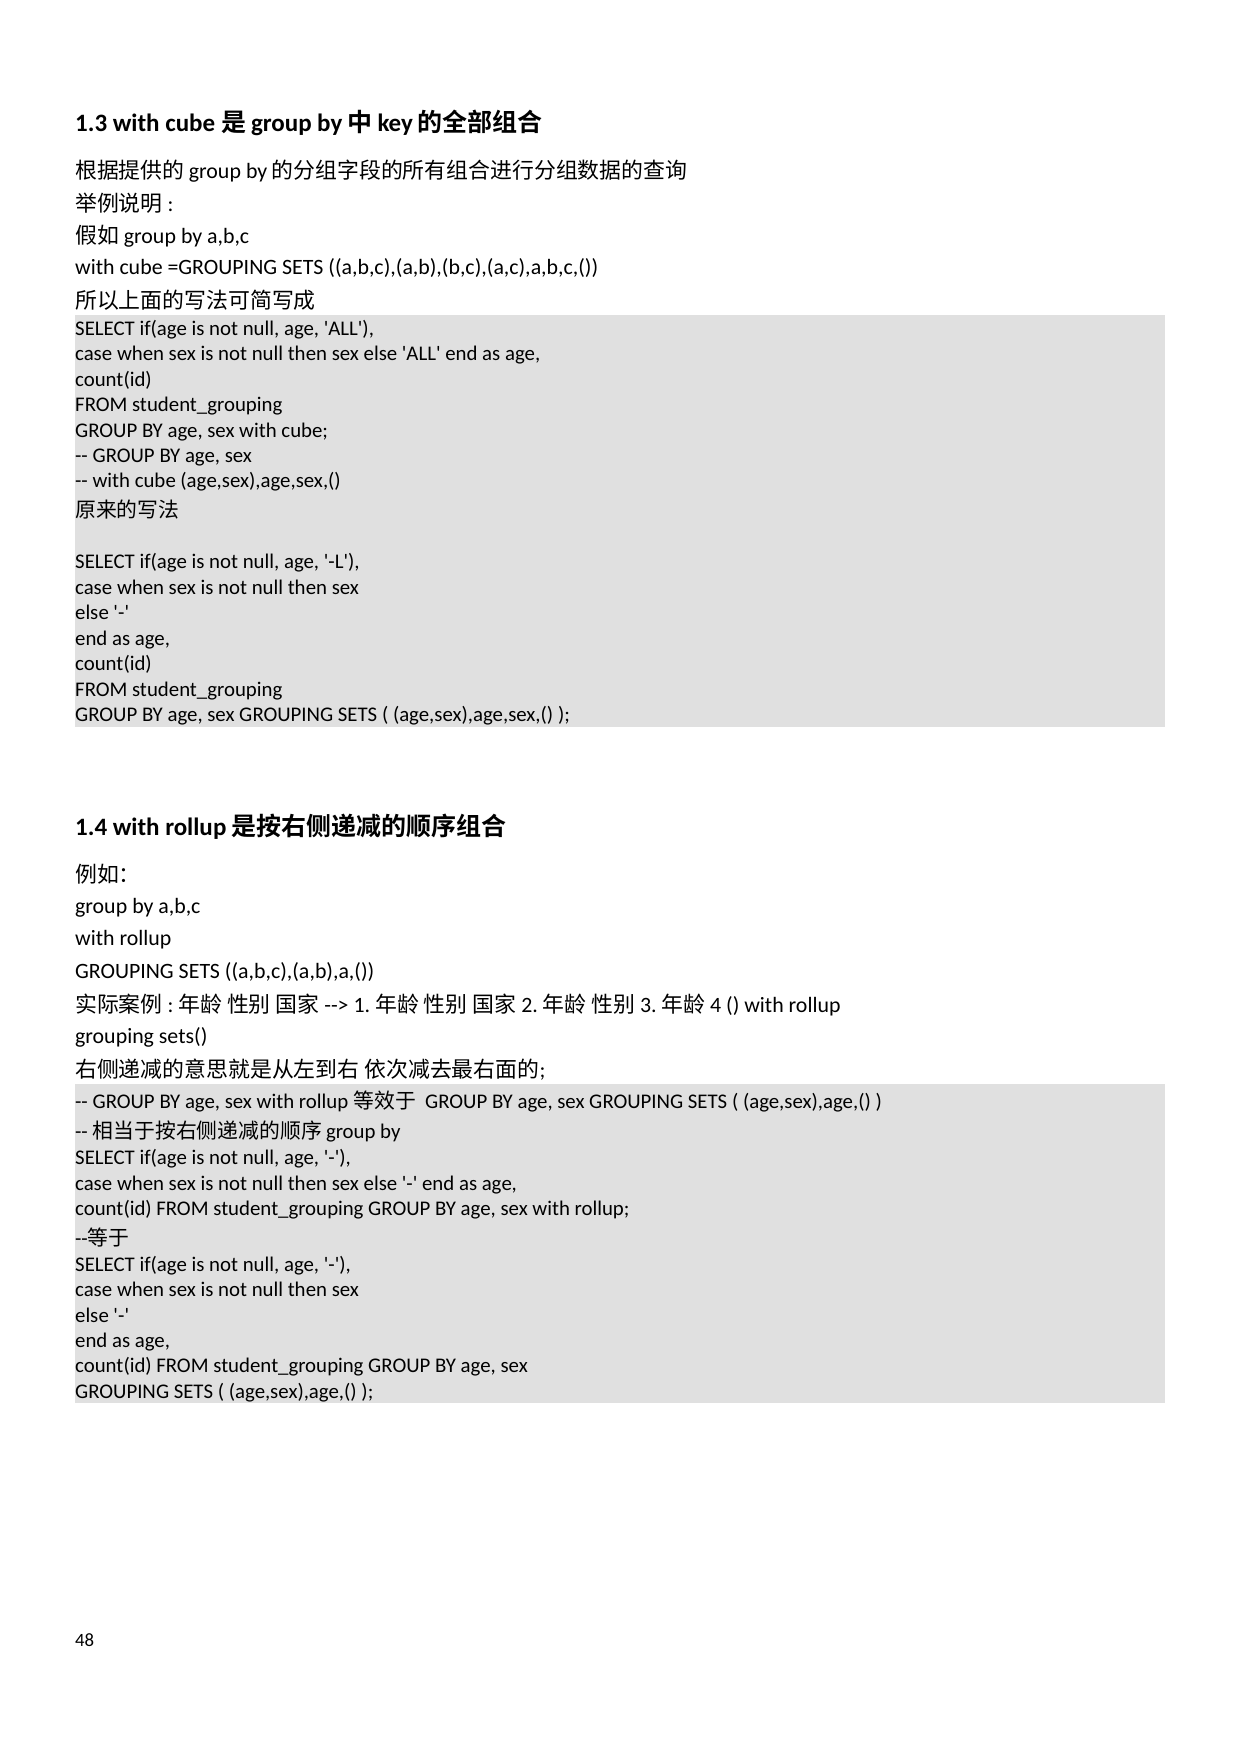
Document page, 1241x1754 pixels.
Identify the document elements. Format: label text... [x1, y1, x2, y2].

text 根据提供的group by的分组字段的所有组合进行分组数据的查询 [75, 153, 1165, 185]
text else '-' [75, 1302, 1165, 1327]
subtitle 1.4 with rollup是按右侧递减的顺序组合 [75, 792, 1165, 857]
text count(id) FROM student_grouping GROUP BY age, sex with rollup; [75, 1195, 1165, 1221]
text else '-' [75, 599, 1165, 625]
text case when sex is not null then sex [75, 1276, 1165, 1302]
text with cube =GROUPING SETS ((a,b,c),(a,b),(b,c),(a,c),a,b,c,()) [75, 250, 1165, 283]
text GROUPING SETS ( (age,sex),age,() ); [75, 1378, 1165, 1403]
text 原来的写法 [75, 493, 1165, 523]
text FROM student_grouping [75, 391, 1165, 417]
text SELECT if(age is not null, age, 'ALL'), [75, 315, 1165, 341]
subtitle 1.3 with cube 是group by中key的全部组合 [75, 88, 1165, 153]
text GROUPING SETS ((a,b,c),(a,b),a,()) [75, 954, 1165, 987]
text count(id) [75, 366, 1165, 391]
text count(id) FROM student_grouping GROUP BY age, sex [75, 1353, 1165, 1378]
text -- GROUP BY age, sex [75, 442, 1165, 468]
text SELECT if(age is not null, age, '-'), [75, 1144, 1165, 1170]
text 右侧递减的意思就是从左到右 依次减去最右面的; [75, 1052, 1165, 1084]
text 举例说明 : [75, 185, 1165, 218]
text SELECT if(age is not null, age, '-'), [75, 1251, 1165, 1276]
text end as age, [75, 1327, 1165, 1353]
text 假如 group by a,b,c [75, 218, 1165, 250]
text grouping sets() [75, 1019, 1165, 1052]
text --等于 [75, 1221, 1165, 1251]
text group by a,b,c [75, 889, 1165, 922]
text FROM student_grouping [75, 676, 1165, 701]
text -- 相当于按右侧递减的顺序group by [75, 1114, 1165, 1144]
text SELECT if(age is not null, age, '-L'), [75, 549, 1165, 574]
text case when sex is not null then sex else 'ALL' end as age, [75, 341, 1165, 366]
text 例如： [75, 857, 1165, 889]
text 所以上面的写法可简写成 [75, 283, 1165, 315]
text with rollup [75, 922, 1165, 954]
text case when sex is not null then sex [75, 574, 1165, 599]
text -- GROUP BY age, sex with rollup 等效于 GROUP BY age, sex GROUPING SETS ( (age,sex),age,() ) [75, 1084, 1165, 1114]
text GROUP BY age, sex GROUPING SETS ( (age,sex),age,sex,() ); [75, 701, 1165, 727]
text -- with cube (age,sex),age,sex,() [75, 468, 1165, 493]
text end as age, [75, 625, 1165, 650]
text case when sex is not null then sex else '-' end as age, [75, 1170, 1165, 1195]
text count(id) [75, 650, 1165, 676]
text 实际案例 : 年龄 性别 国家 --> 1. 年龄 性别 国家 2. 年龄 性别 3. 年龄 4 () with rollup [75, 987, 1165, 1019]
text GROUP BY age, sex with cube; [75, 417, 1165, 442]
